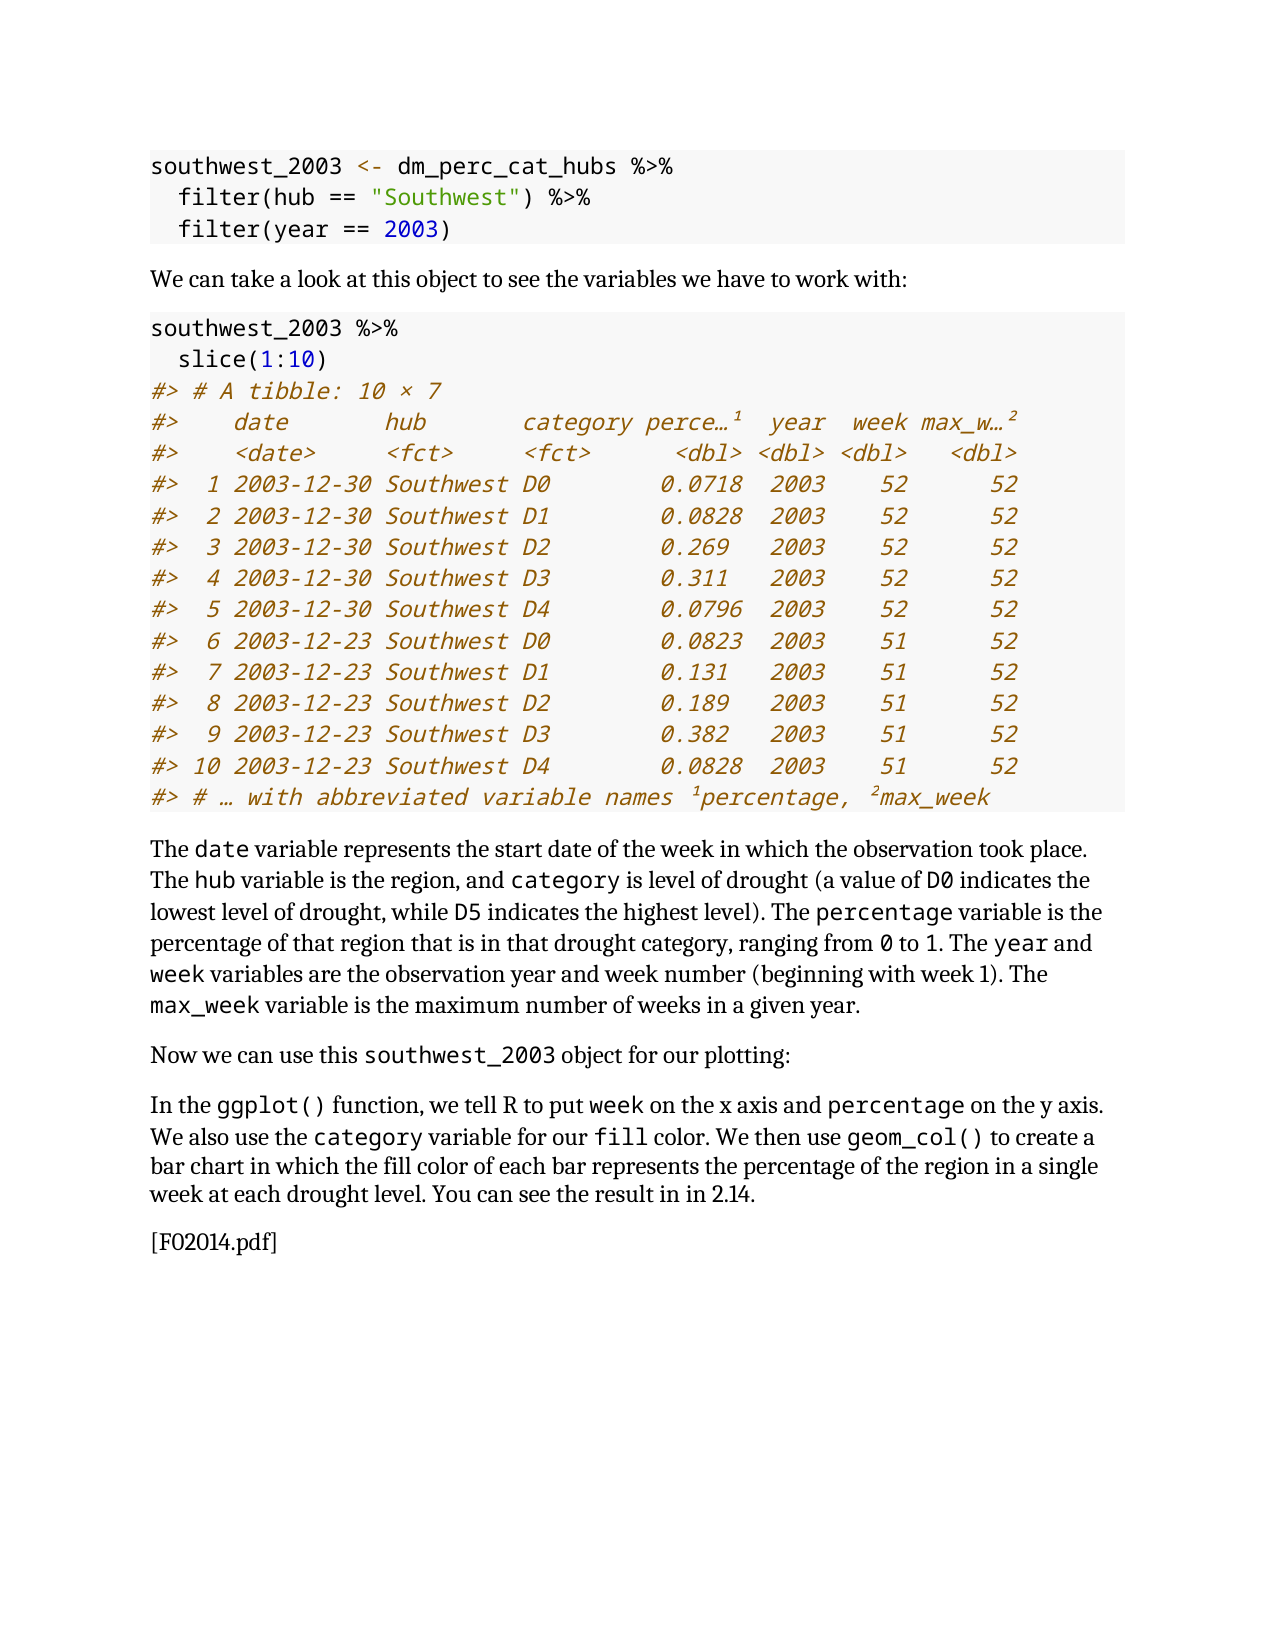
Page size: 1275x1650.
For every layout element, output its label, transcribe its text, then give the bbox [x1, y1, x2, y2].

text In the ggplot() function, we tell R to put week on the x axis and percentage on the y axis. We also use the category variable for our fill color. We then use geom_col() to create a bar chart in which the fill color of each bar represents the percentage of the region in a single week at each drought level. You can see the result in in 2.14. [150, 1089, 1125, 1209]
text southwest_2003 %>% slice(1:10) #> # A tibble: 10 × 7 #> date hub category perce…¹ year week max_w…² #> <date> <fct> <fct> <dbl> <dbl> <dbl> <dbl> #> 1 2003-12-30 Southwest D0 0.0718 2003 52 52 #> 2 2003-12-30 Southwest D1 0.0828 2003 52 52 #> 3 2003-12-30 Southwest D2 0.269 2003 52 52 #> 4 2003-12-30 Southwest D3 0.311 2003 52 52 #> 5 2003-12-30 Southwest D4 0.0796 2003 52 52 #> 6 2003-12-23 Southwest D0 0.0823 2003 51 52 #> 7 2003-12-23 Southwest D1 0.131 2003 51 52 #> 8 2003-12-23 Southwest D2 0.189 2003 51 52 #> 9 2003-12-23 Southwest D3 0.382 2003 51 52 #> 10 2003-12-23 Southwest D4 0.0828 2003 51 52 #> # … with abbreviated variable names ¹​percentage, ²​max_week [150, 312, 1125, 812]
text We can take a look at this object to see the variables we have to work with: [150, 264, 1125, 293]
text [F02014.pdf] [150, 1228, 1125, 1257]
text The date variable represents the start date of the week in which the observation took place. The hub variable is the region, and category is level of drought (a value of D0 indicates the lowest level of drought, while D5 indicates the highest level). The percentage variable is the percentage of that region that is in that drought category, ranging from 0 to 1. The year and week variables are the observation year and week number (beginning with week 1). The max_week variable is the maximum number of weeks in a given year. [150, 833, 1125, 1020]
text southwest_2003 <- dm_perc_cat_hubs %>% filter(hub == "Southwest") %>% filter(year == 2003) [150, 150, 1125, 244]
text Now we can use this southwest_2003 object for our plotting: [150, 1039, 1125, 1070]
